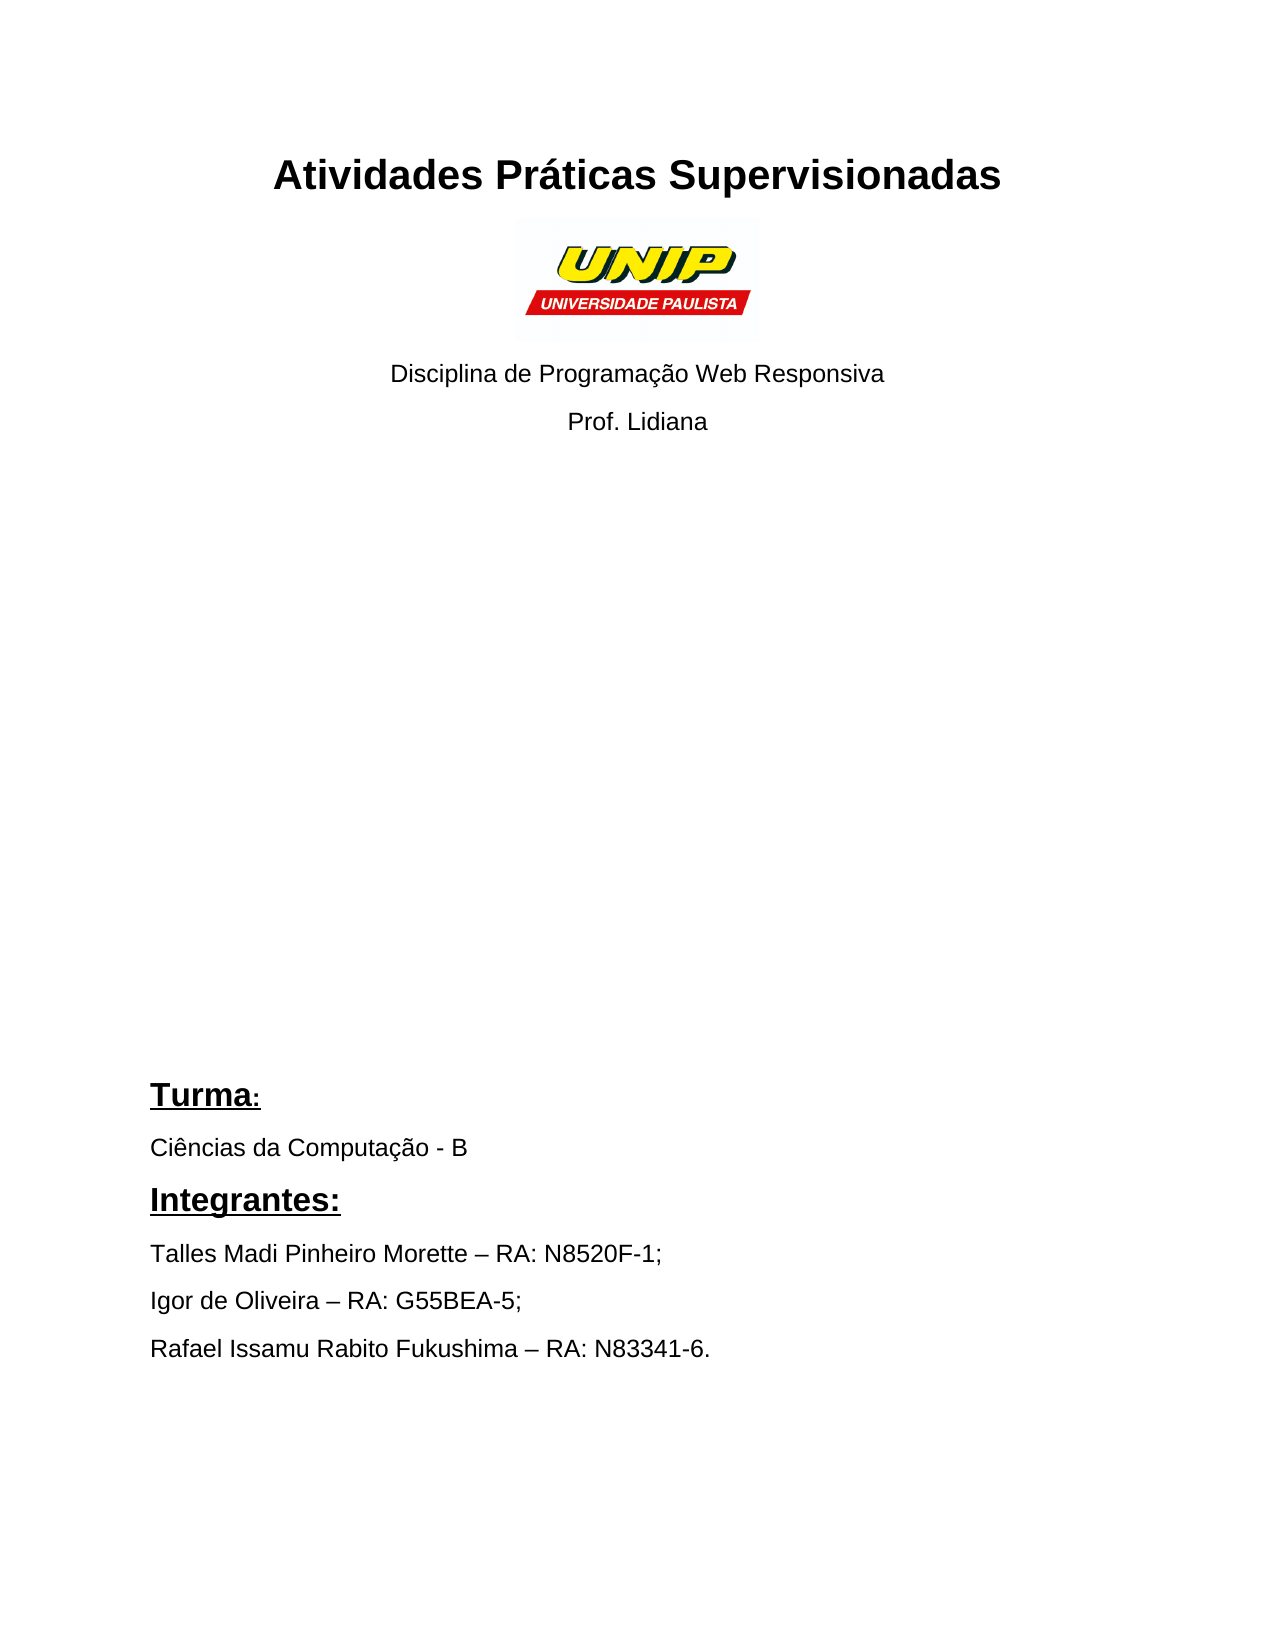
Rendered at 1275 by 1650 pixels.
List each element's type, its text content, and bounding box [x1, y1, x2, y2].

text Ciências da Computação - B [150, 1133, 1125, 1162]
text Igor de Oliveira – RA: G55BEA-5; [150, 1286, 1125, 1315]
text Rafael Issamu Rabito Fukushima – RA: N83341-6. [150, 1334, 1125, 1363]
text Turma: [150, 1075, 1125, 1113]
text Disciplina de Programação Web Responsiva [150, 359, 1125, 388]
text Atividades Práticas Supervisionadas [150, 150, 1125, 198]
text Integrantes: [150, 1181, 1125, 1219]
text Prof. Lidiana [150, 407, 1125, 436]
text Talles Madi Pinheiro Morette – RA: N8520F-1; [150, 1239, 1125, 1267]
